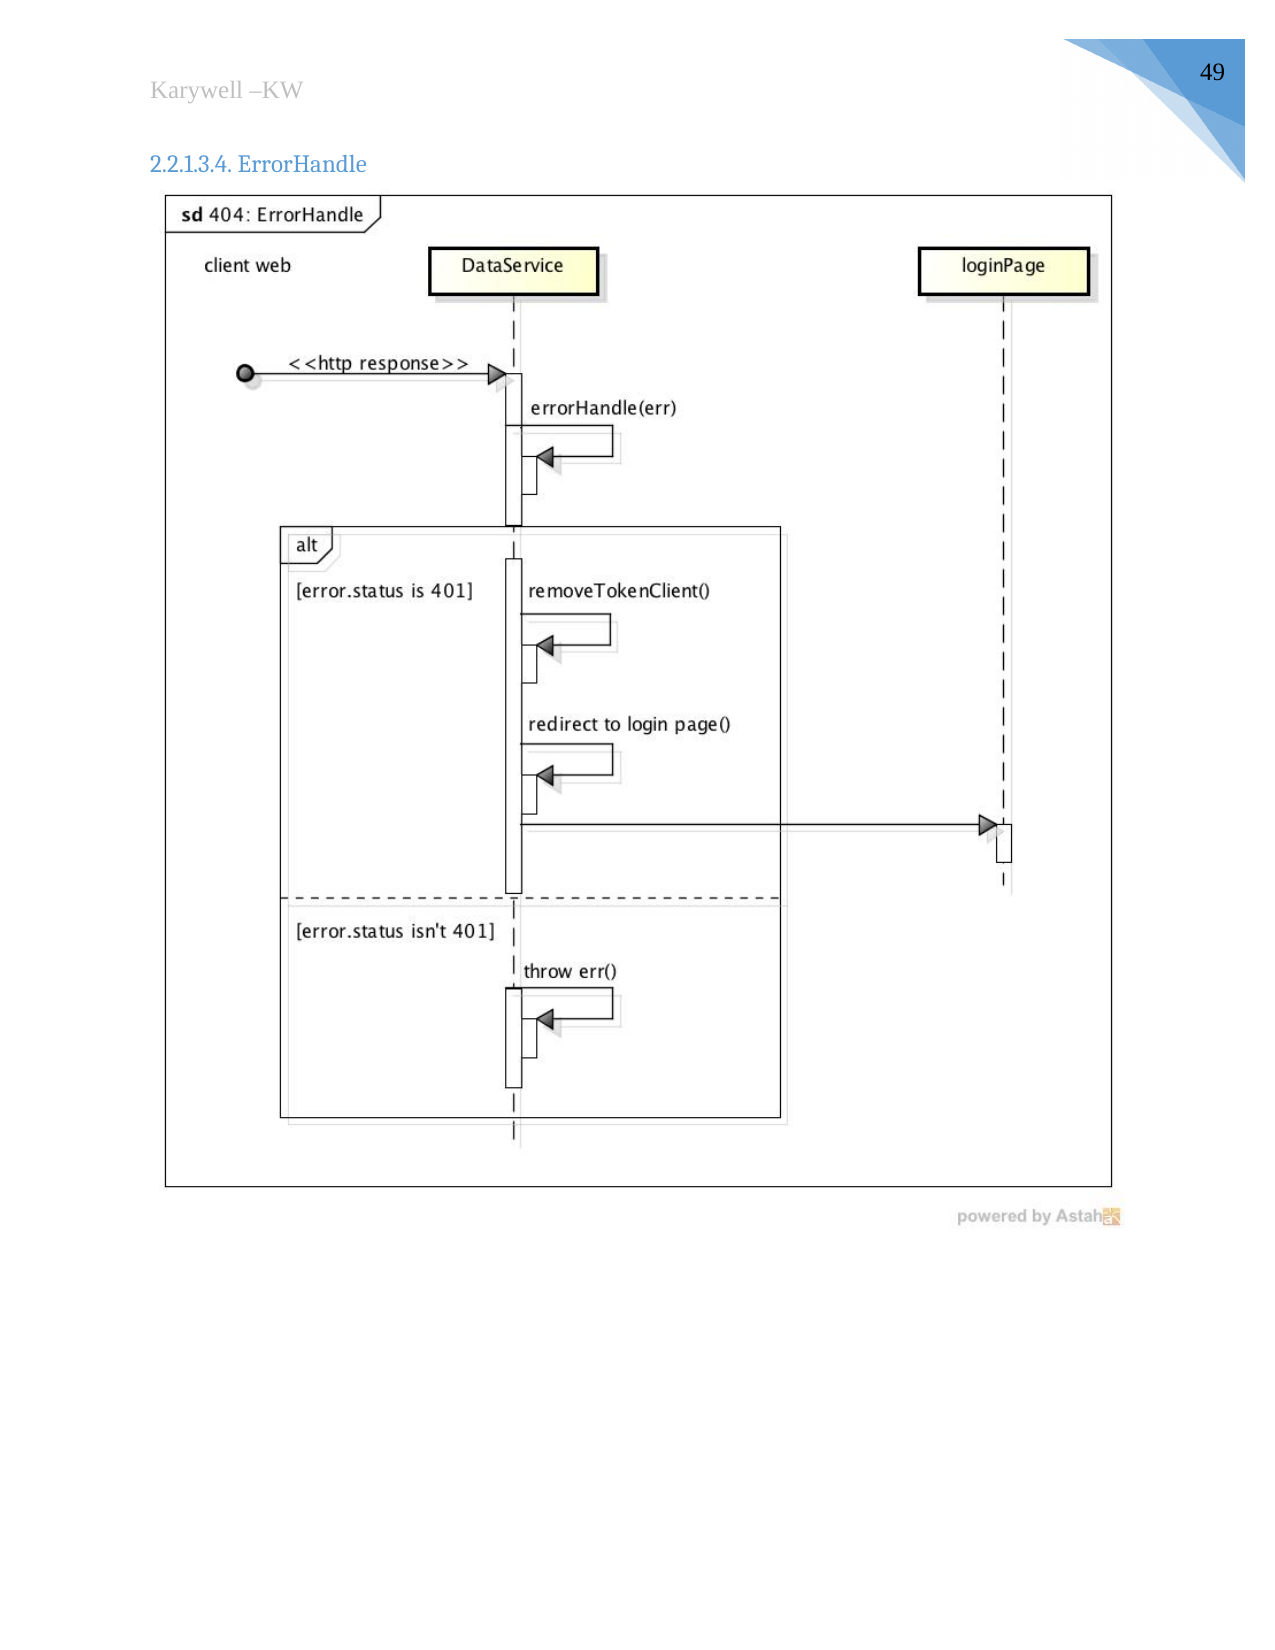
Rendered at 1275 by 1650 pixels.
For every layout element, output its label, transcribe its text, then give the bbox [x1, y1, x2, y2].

picture [150, 39, 1245, 1231]
subtitle 2.2.1.3.4. ErrorHandle [150, 150, 1125, 179]
